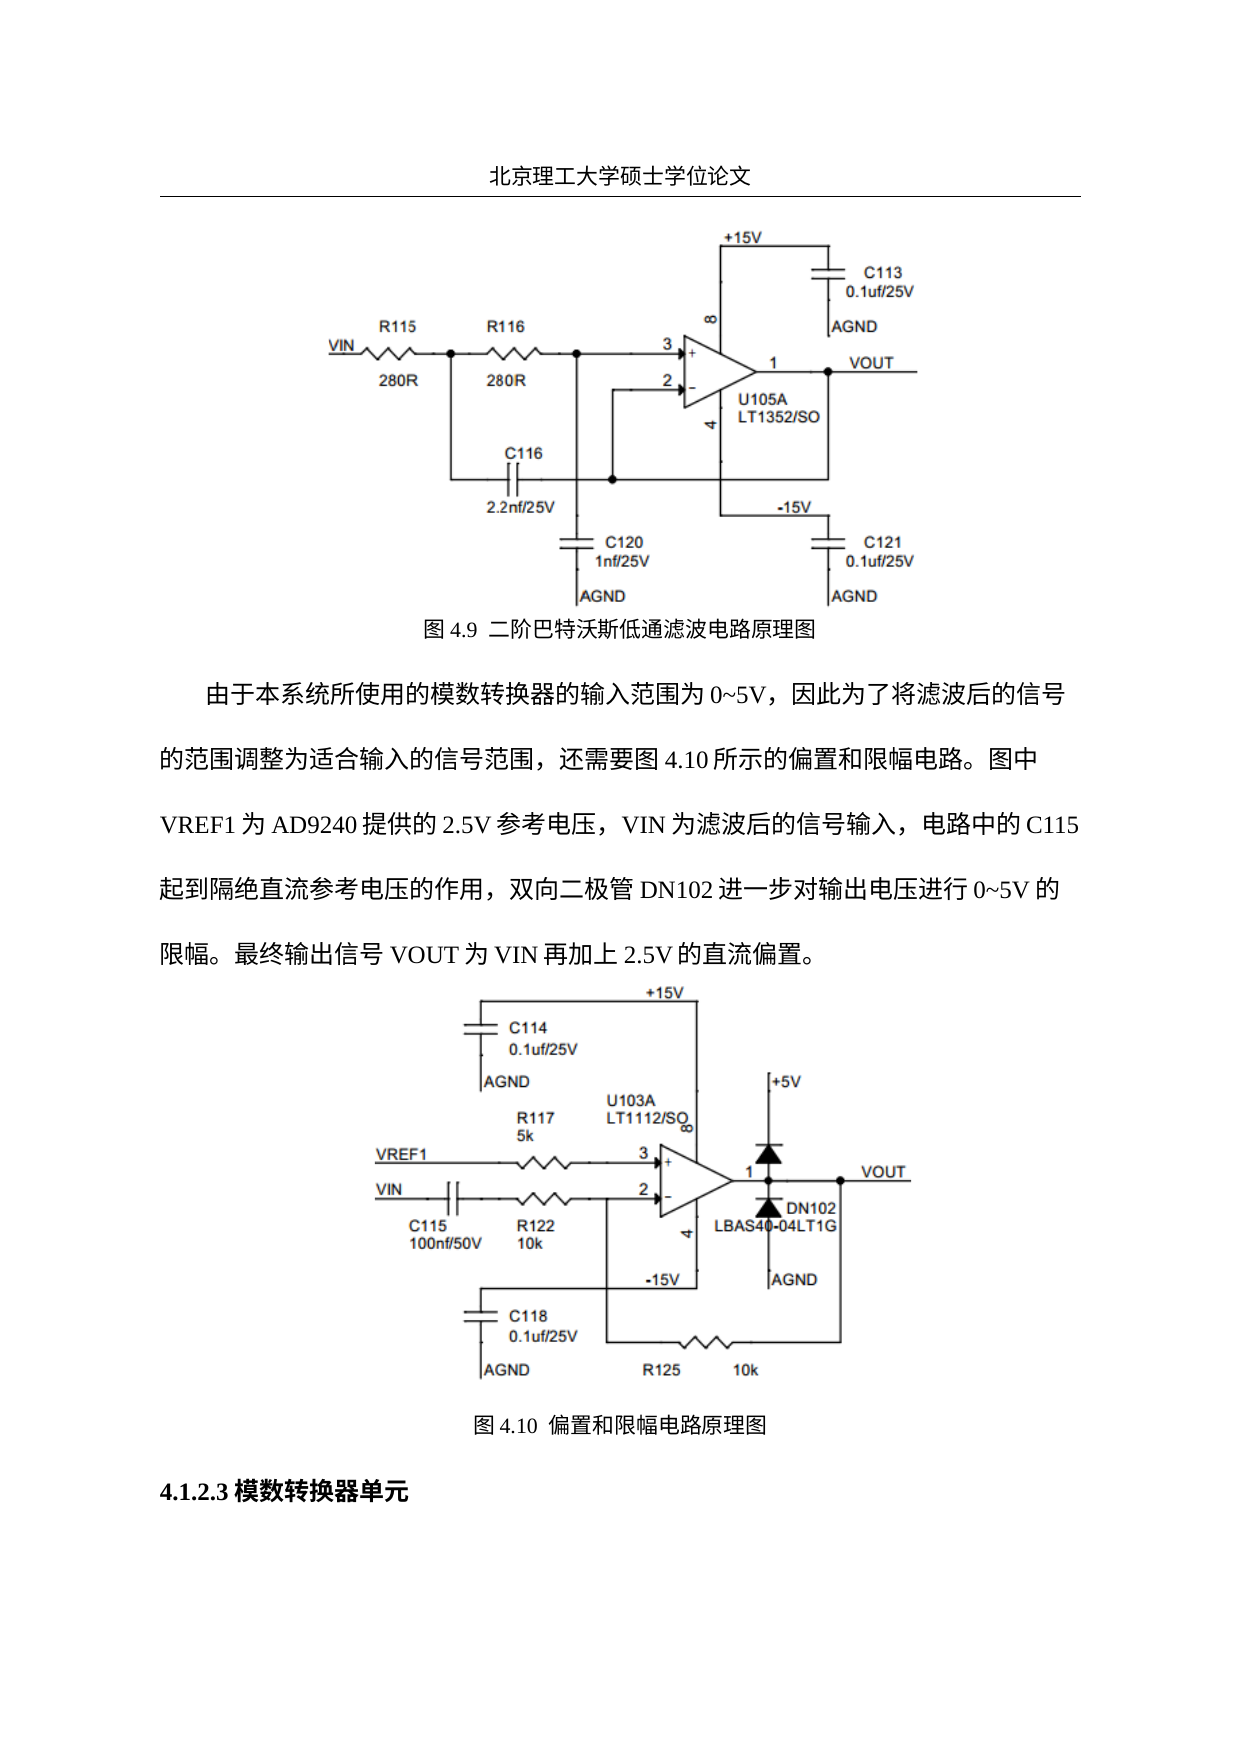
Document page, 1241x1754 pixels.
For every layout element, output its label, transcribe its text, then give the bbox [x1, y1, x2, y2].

text 图4.10 偏置和限幅电路原理图 [159, 1408, 1081, 1441]
picture [374, 985, 912, 1381]
picture [328, 223, 918, 610]
text 图4.9 二阶巴特沃斯低通滤波电路原理图 [159, 612, 1081, 644]
text 由于本系统所使用的模数转换器的输入范围为0~5V，因此为了将滤波后的信号的范围调整为适合输入的信号范围，还需要图4.10所示的偏置和限幅电路。图中VREF1为AD9240提供的2.5V参考电压，VIN为滤波后的信号输入，电路中的C115起到隔绝直流参考电压的作用，双向二极管DN102进一步对输出电压进行0~5V的限幅。最终输出信号VOUT为VIN再加上2.5V的直流偏置。 [159, 661, 1081, 986]
text 4.1.2.3 模数转换器单元 [159, 1457, 1081, 1522]
